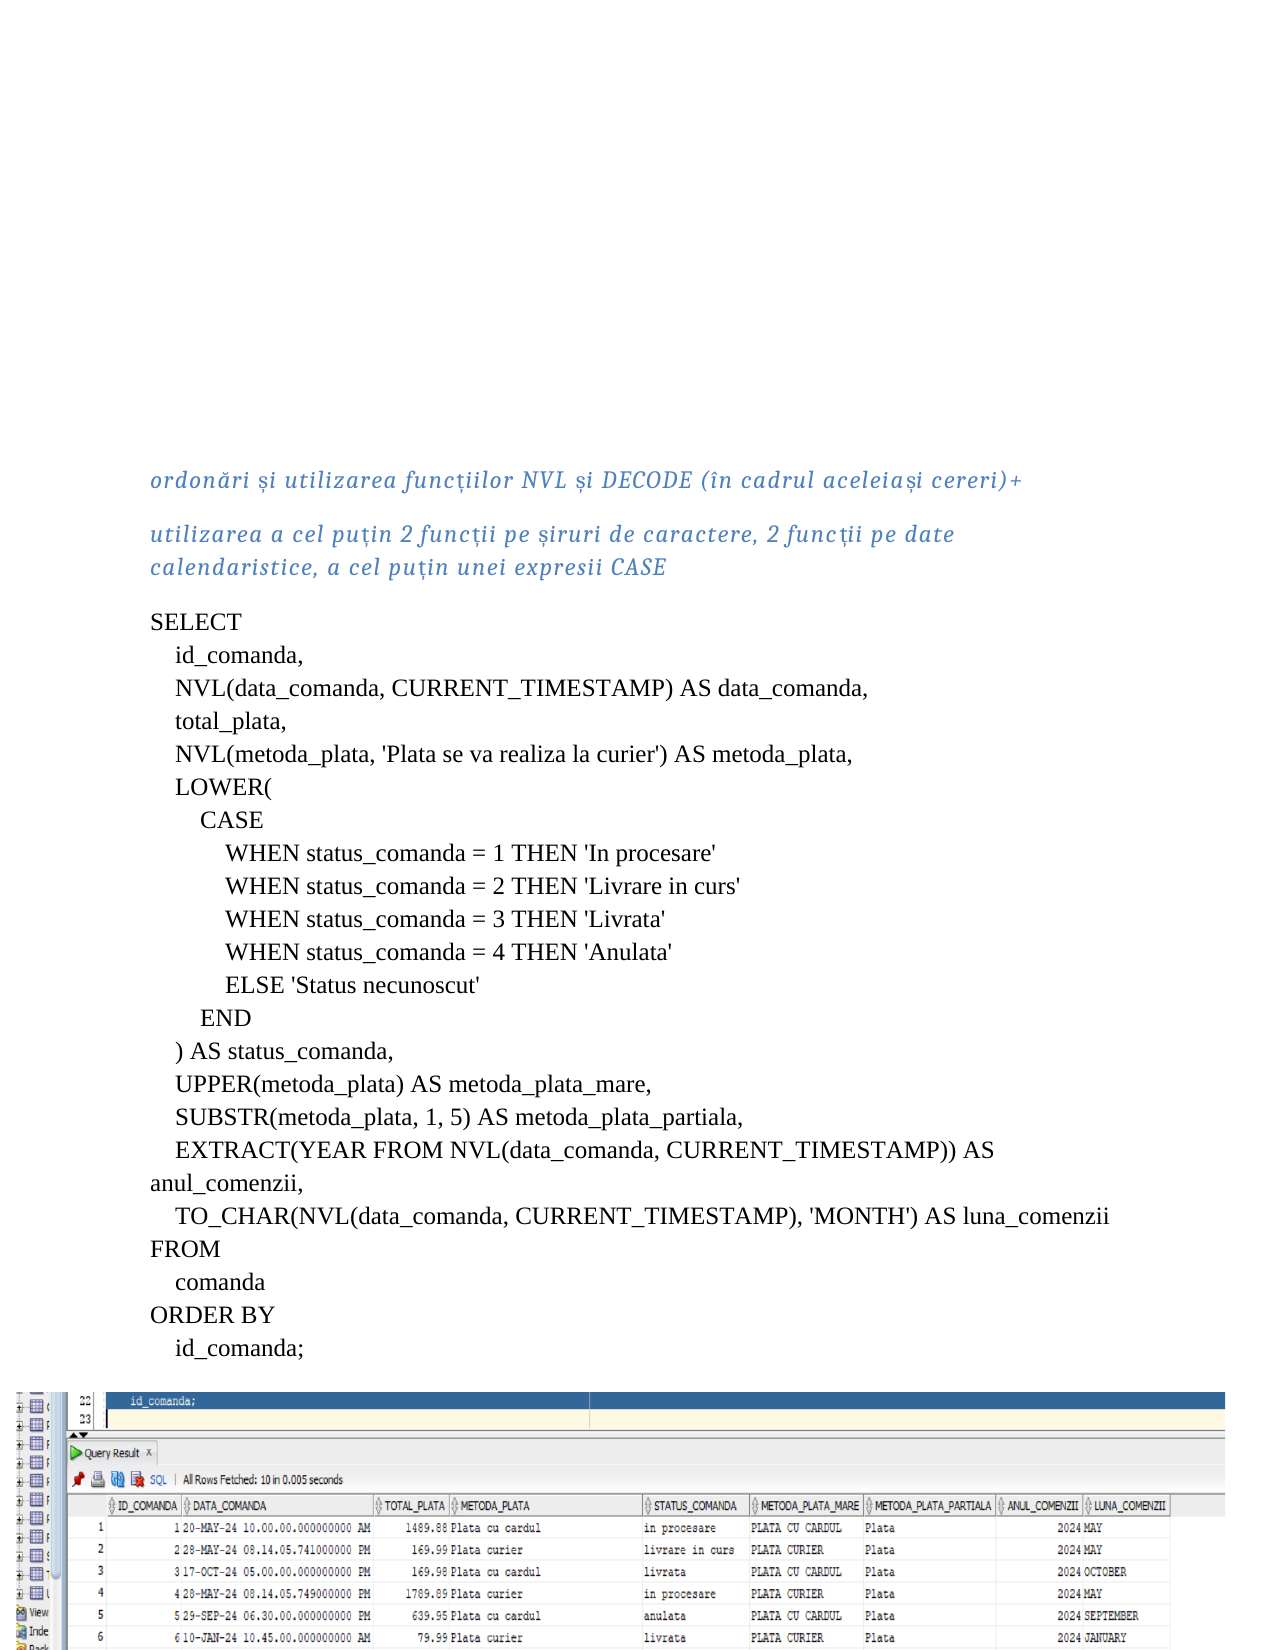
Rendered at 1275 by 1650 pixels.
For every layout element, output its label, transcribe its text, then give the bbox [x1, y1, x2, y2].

picture [16, 1392, 1225, 1650]
subtitle comanda [150, 1267, 1125, 1296]
subtitle ) AS status_comanda, [150, 1036, 1125, 1065]
subtitle ordonări și utilizarea funcțiilor NVL și DECODE (în cadrul aceleiași cereri)+ [150, 466, 1125, 495]
subtitle TO_CHAR(NVL(data_comanda, CURRENT_TIMESTAMP), 'MONTH') AS luna_comenzii [150, 1201, 1125, 1230]
subtitle NVL(metoda_plata, 'Plata se va realiza la curier') AS metoda_plata, [150, 739, 1125, 768]
text id_comanda; [150, 1333, 1125, 1362]
subtitle FROM [150, 1234, 1125, 1263]
subtitle WHEN status_comanda = 2 THEN 'Livrare in curs' [150, 871, 1125, 900]
subtitle LOWER( [150, 772, 1125, 801]
subtitle SELECT [150, 607, 1125, 636]
subtitle EXTRACT(YEAR FROM NVL(data_comanda, CURRENT_TIMESTAMP)) AS anul_comenzii, [150, 1135, 1125, 1197]
subtitle WHEN status_comanda = 1 THEN 'In procesare' [150, 838, 1125, 867]
subtitle NVL(data_comanda, CURRENT_TIMESTAMP) AS data_comanda, [150, 673, 1125, 702]
subtitle ELSE 'Status necunoscut' [150, 970, 1125, 999]
subtitle END [150, 1003, 1125, 1032]
subtitle UPPER(metoda_plata) AS metoda_plata_mare, [150, 1069, 1125, 1098]
subtitle CASE [150, 805, 1125, 834]
subtitle WHEN status_comanda = 4 THEN 'Anulata' [150, 937, 1125, 966]
subtitle id_comanda, [150, 640, 1125, 669]
subtitle ORDER BY [150, 1300, 1125, 1329]
subtitle SUBSTR(metoda_plata, 1, 5) AS metoda_plata_partiala, [150, 1102, 1125, 1131]
subtitle WHEN status_comanda = 3 THEN 'Livrata' [150, 904, 1125, 933]
subtitle utilizarea a cel puțin 2 funcții pe șiruri de caractere, 2 funcții pe date calendaristice, a cel puțin unei expresii CASE [150, 520, 1125, 582]
subtitle total_plata, [150, 706, 1125, 735]
